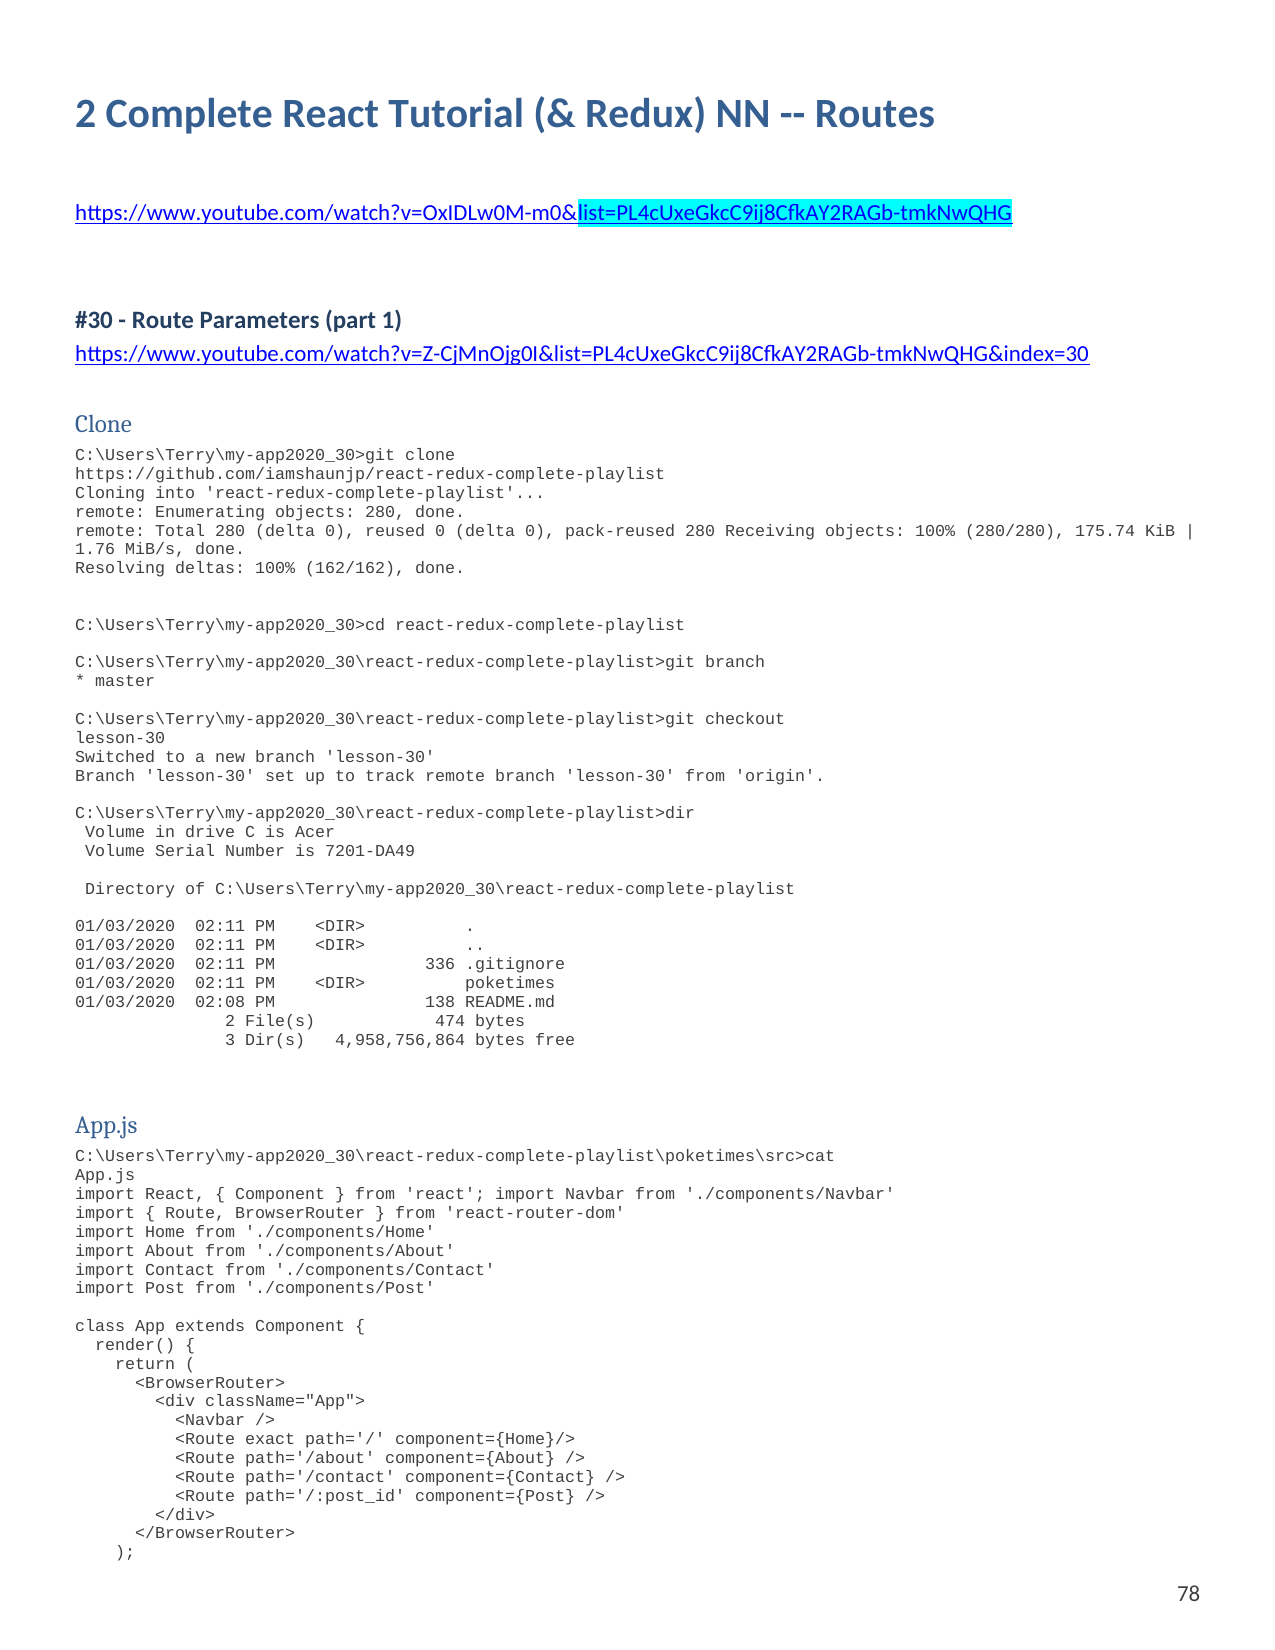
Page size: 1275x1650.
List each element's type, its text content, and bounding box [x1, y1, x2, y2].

text https://www.youtube.com/watch?v=Z-CjMnOjg0I&list=PL4cUxeGkcC9ij8CfkAY2RAGb-tmkNwQHG&index=30 [75, 339, 1200, 368]
text ); [75, 1544, 1200, 1563]
subtitle 2 Complete React Tutorial (& Redux) NN -- Routes [75, 87, 1200, 138]
text 01/03/2020 02:11 PM <DIR> poketimes [75, 974, 1200, 993]
text </BrowserRouter> [75, 1525, 1200, 1544]
text <Navbar /> [75, 1412, 1200, 1431]
text App.js [75, 1167, 1200, 1186]
text 3 Dir(s) 4,958,756,864 bytes free [75, 1031, 1200, 1050]
text <Route path='/contact' component={Contact} /> [75, 1468, 1200, 1487]
subtitle #30 - Route Parameters (part 1) [75, 304, 1200, 335]
text <Route path='/about' component={About} /> [75, 1449, 1200, 1468]
text import { Route, BrowserRouter } from 'react-router-dom' [75, 1204, 1200, 1223]
text remote: Total 280 (delta 0), reused 0 (delta 0), pack-reused 280 Receiving objects: 100% (280/280), 175.74 KiB | 1.76 MiB/s, done. [75, 522, 1200, 560]
text C:\Users\Terry\my-app2020_30>git clone [75, 447, 1200, 466]
text <Route exact path='/' component={Home}/> [75, 1431, 1200, 1449]
text <div className="App"> [75, 1393, 1200, 1412]
text Volume in drive C is Acer [75, 824, 1200, 843]
text import Post from './components/Post' [75, 1280, 1200, 1299]
text lesson-30 [75, 729, 1200, 748]
text import React, { Component } from 'react'; import Navbar from './components/Navbar' [75, 1186, 1200, 1204]
text return ( [75, 1355, 1200, 1374]
text Resolving deltas: 100% (162/162), done. [75, 560, 1200, 579]
text <Route path='/:post_id' component={Post} /> [75, 1487, 1200, 1506]
text render() { [75, 1336, 1200, 1355]
text C:\Users\Terry\my-app2020_30\react-redux-complete-playlist>git branch [75, 654, 1200, 673]
text Branch 'lesson-30' set up to track remote branch 'lesson-30' from 'origin'. [75, 767, 1200, 786]
text <BrowserRouter> [75, 1374, 1200, 1393]
text class App extends Component { [75, 1318, 1200, 1336]
subtitle Clone [75, 409, 1200, 438]
text Cloning into 'react-redux-complete-playlist'... [75, 484, 1200, 503]
text 2 File(s) 474 bytes [75, 1012, 1200, 1031]
text 01/03/2020 02:11 PM 336 .gitignore [75, 956, 1200, 974]
text Switched to a new branch 'lesson-30' [75, 748, 1200, 767]
text Directory of C:\Users\Terry\my-app2020_30\react-redux-complete-playlist [75, 880, 1200, 899]
text import About from './components/About' [75, 1242, 1200, 1261]
text 01/03/2020 02:08 PM 138 README.md [75, 993, 1200, 1012]
text remote: Enumerating objects: 280, done. [75, 503, 1200, 522]
text C:\Users\Terry\my-app2020_30\react-redux-complete-playlist>git checkout [75, 711, 1200, 729]
text C:\Users\Terry\my-app2020_30>cd react-redux-complete-playlist [75, 616, 1200, 635]
text 01/03/2020 02:11 PM <DIR> . [75, 918, 1200, 937]
text Volume Serial Number is 7201-DA49 [75, 843, 1200, 861]
text import Home from './components/Home' [75, 1223, 1200, 1242]
text 01/03/2020 02:11 PM <DIR> .. [75, 937, 1200, 956]
text C:\Users\Terry\my-app2020_30\react-redux-complete-playlist>dir [75, 805, 1200, 824]
text import Contact from './components/Contact' [75, 1261, 1200, 1280]
text https://github.com/iamshaunjp/react-redux-complete-playlist [75, 466, 1200, 484]
subtitle App.js [75, 1111, 1200, 1139]
text https://www.youtube.com/watch?v=OxIDLw0M-m0&list=PL4cUxeGkcC9ij8CfkAY2RAGb-tmkNwQHG [75, 198, 1200, 227]
text * master [75, 673, 1200, 692]
text C:\Users\Terry\my-app2020_30\react-redux-complete-playlist\poketimes\src>cat [75, 1148, 1200, 1167]
text </div> [75, 1506, 1200, 1525]
